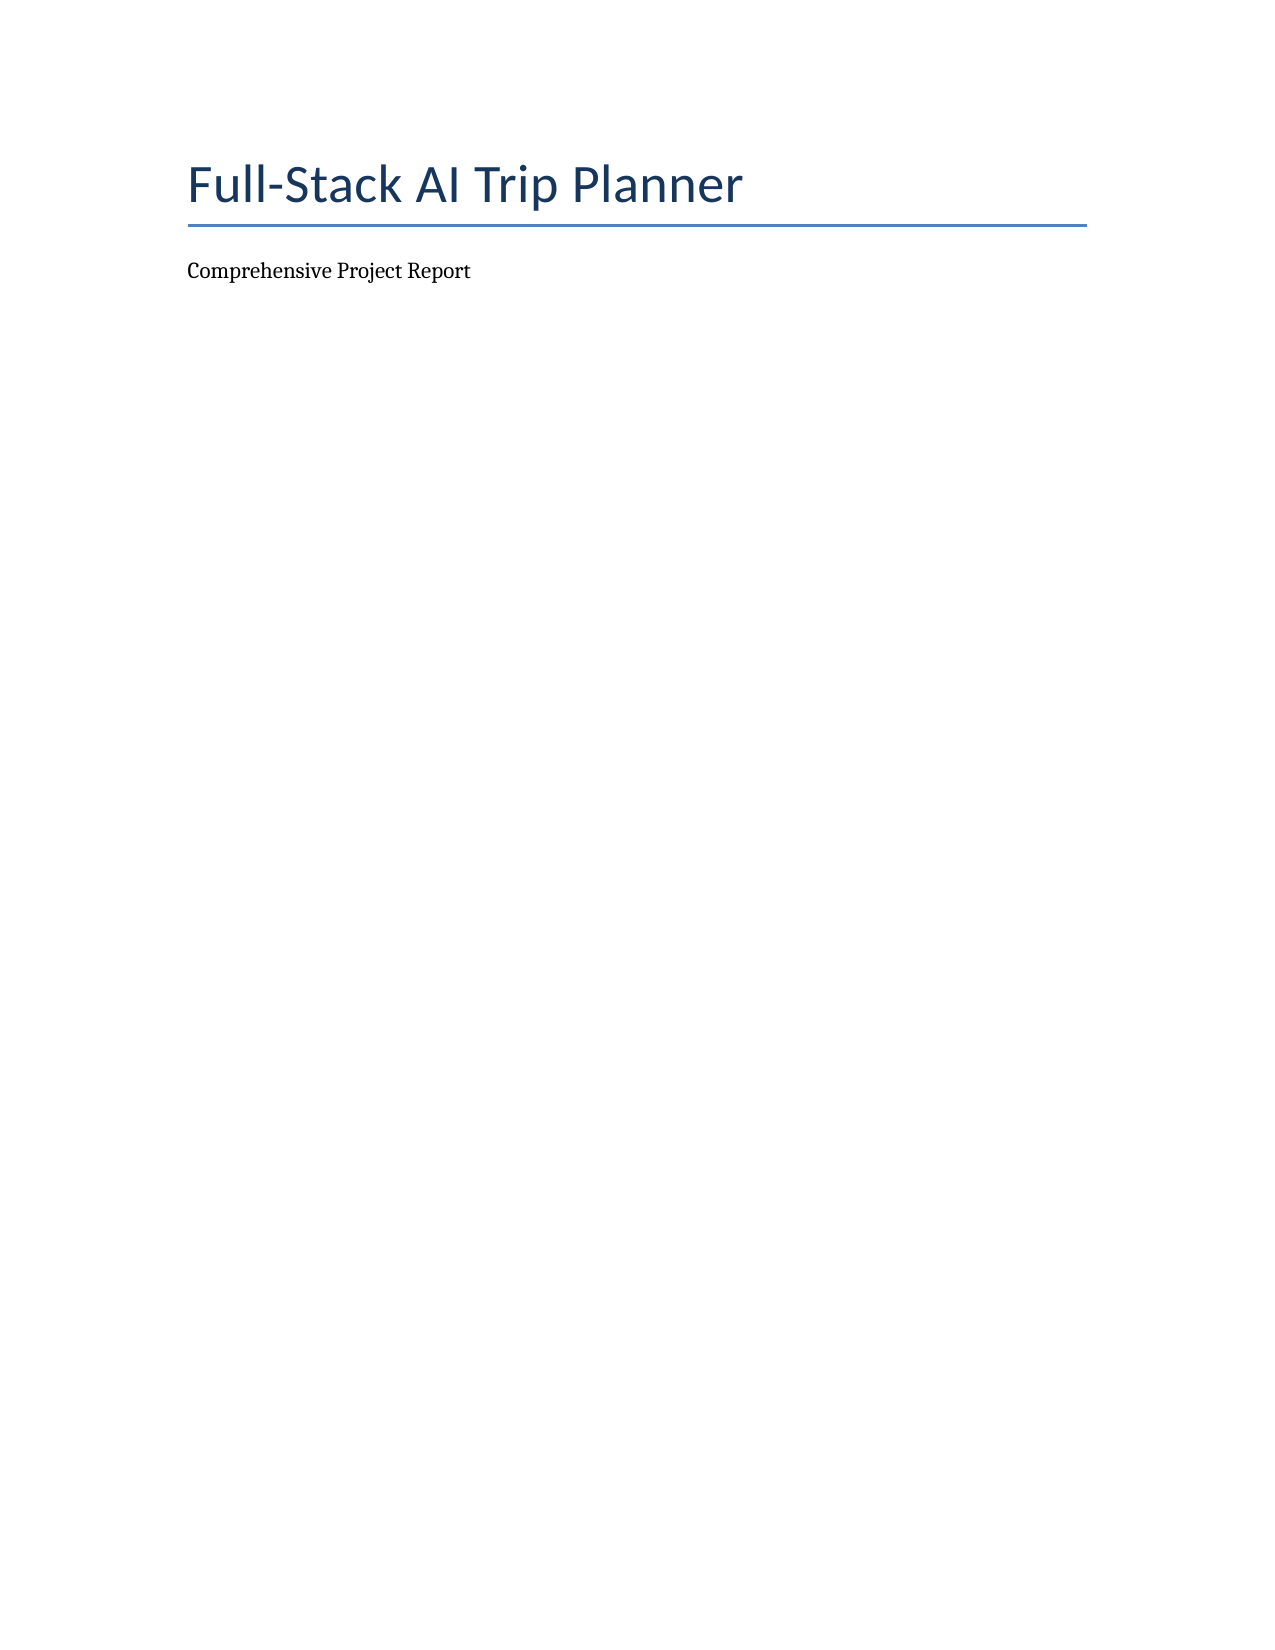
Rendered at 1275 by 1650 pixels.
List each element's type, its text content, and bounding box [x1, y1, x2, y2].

text Comprehensive Project Report [187, 258, 1087, 284]
title Full-Stack AI Trip Planner [187, 150, 1087, 227]
